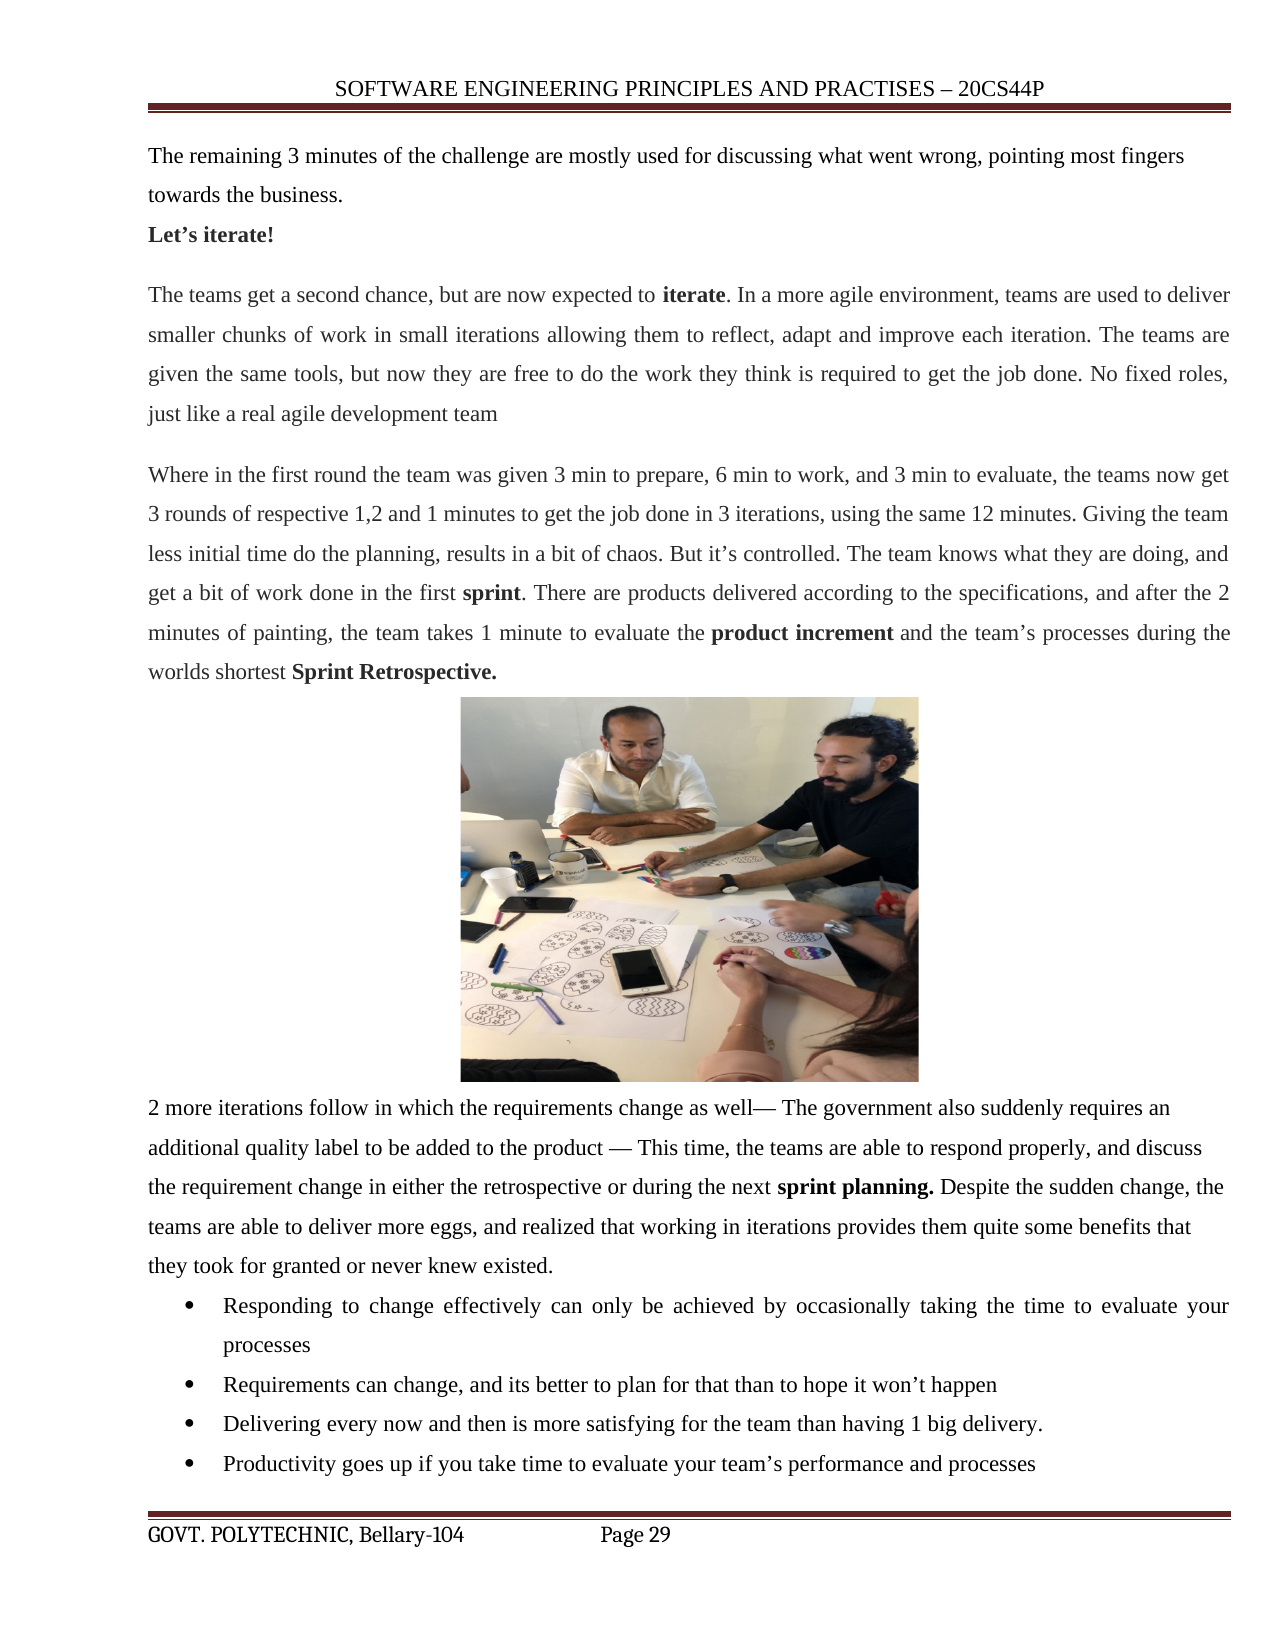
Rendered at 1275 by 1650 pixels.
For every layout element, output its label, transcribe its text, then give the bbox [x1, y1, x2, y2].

text The remaining 3 minutes of the challenge are mostly used for discussing what went wrong, pointing most fingers towards the business. [148, 142, 1231, 207]
list Productivity goes up if you take time to evaluate your team’s performance and processes [185, 1450, 1231, 1476]
picture [460, 697, 919, 1082]
text Let’s iterate! [148, 221, 1231, 247]
text 2 more iterations follow in which the requirements change as well— The government also suddenly requires an additional quality label to be added to the product — This time, the teams are able to respond properly, and discuss the requirement change in either the retrospective or during the next sprint planning. Despite the sudden change, the teams are able to deliver more eggs, and realized that working in iterations provides them quite some benefits that they took for granted or never knew existed. [148, 1094, 1231, 1279]
text The teams get a second chance, but are now expected to iterate. In a more agile environment, teams are used to deliver smaller chunks of work in small iterations allowing them to reflect, adapt and improve each iteration. The teams are given the same tools, but now they are free to do the work they think is required to get the job done. No fixed roles, just like a real agile development team [148, 282, 1231, 426]
list Requirements can change, and its better to plan for that than to hope it won’t happen [185, 1371, 1231, 1397]
list Responding to change effectively can only be achieved by occasionally taking the time to evaluate your processes [185, 1292, 1231, 1358]
list Delivering every now and then is more satisfying for the team than having 1 big delivery. [185, 1410, 1231, 1437]
text Where in the first round the team was given 3 min to prepare, 6 min to work, and 3 min to evaluate, the teams now get 3 rounds of respective 1,2 and 1 minutes to get the job done in 3 iterations, using the same 12 minutes. Giving the team less initial time do the planning, results in a bit of chaos. But it’s controlled. The team knows what they are doing, and get a bit of work done in the first sprint. There are products delivered according to the specifications, and after the 2 minutes of painting, the team takes 1 minute to evaluate the product increment and the team’s processes during the worlds shortest Sprint Retrospective. [148, 461, 1231, 685]
